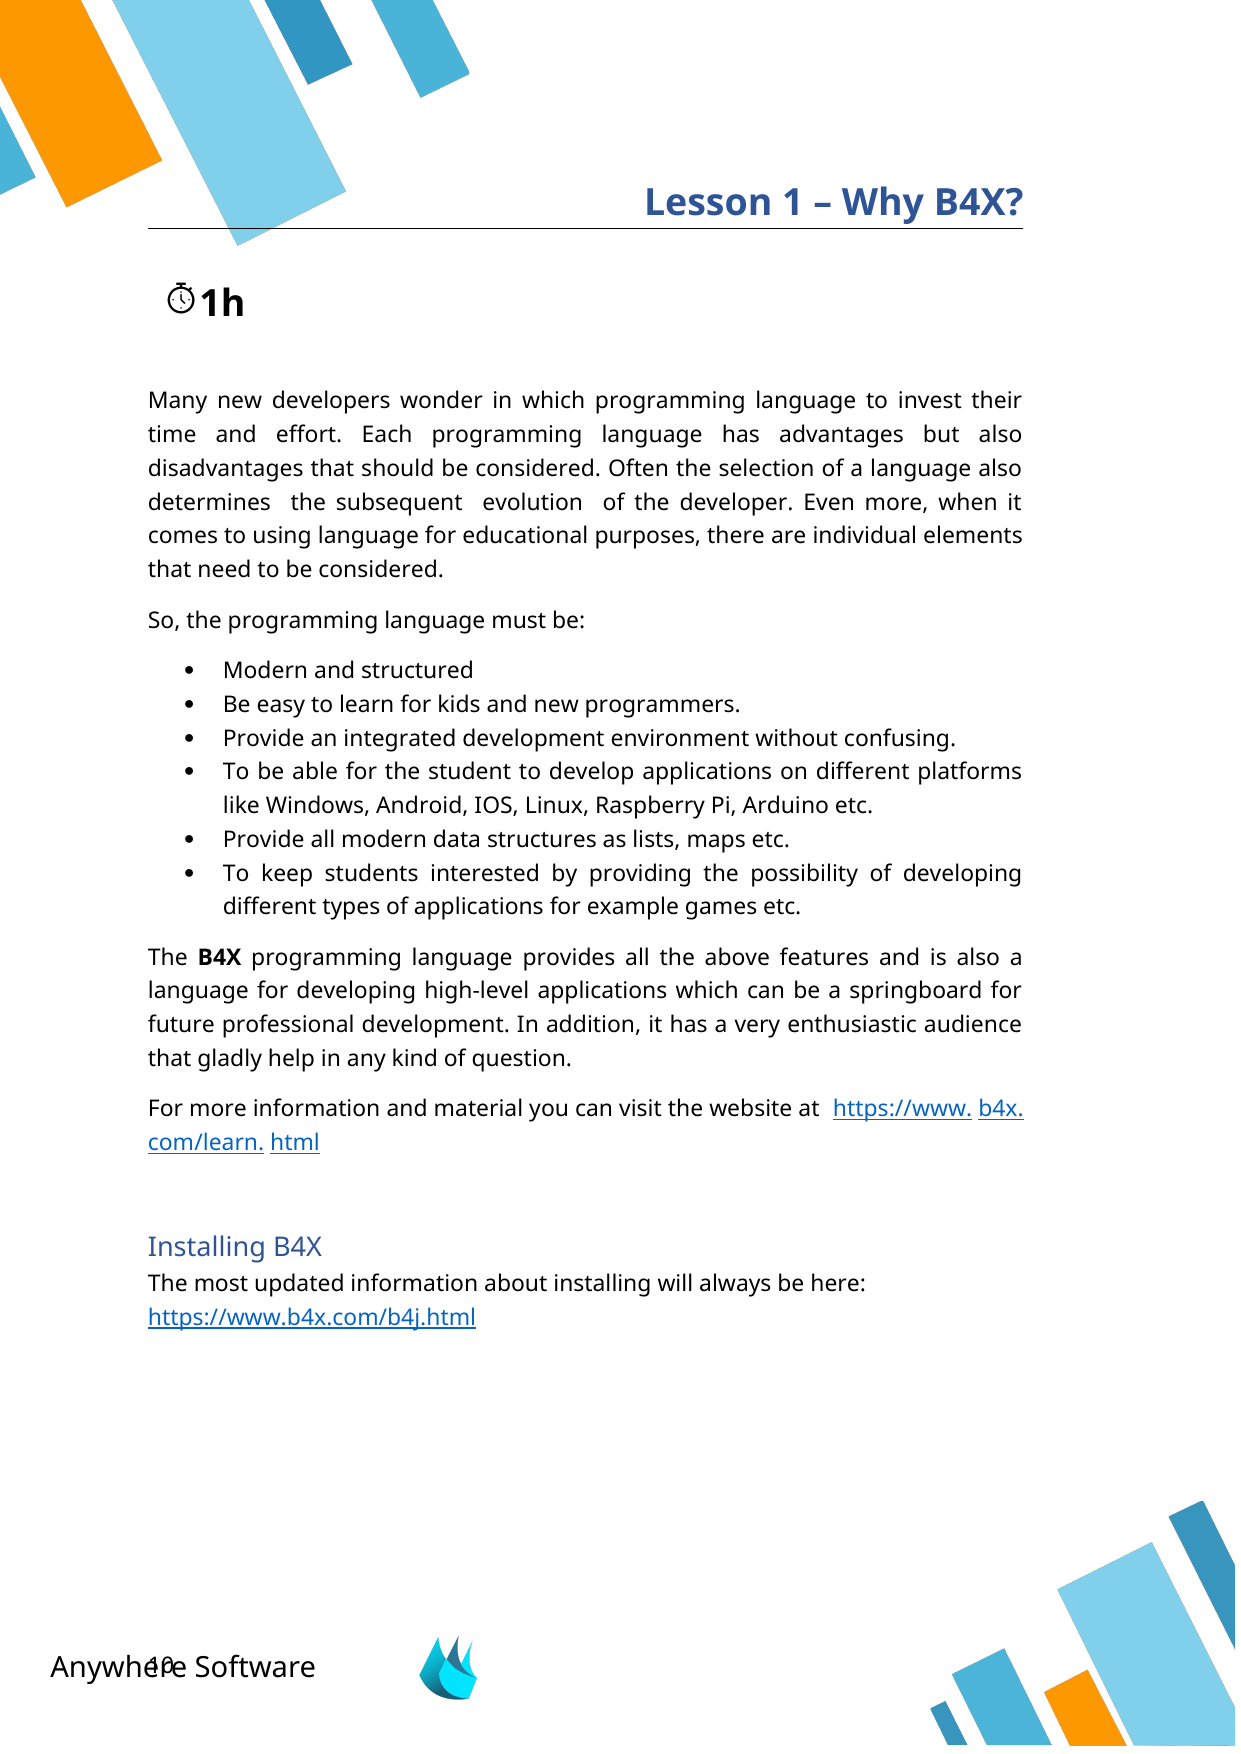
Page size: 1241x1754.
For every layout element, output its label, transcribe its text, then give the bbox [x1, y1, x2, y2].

list Be easy to learn for kids and new programmers. [185, 688, 1023, 719]
picture [0, 0, 470, 246]
list Modern and structured [185, 654, 1023, 685]
picture [162, 280, 200, 317]
picture [419, 1635, 478, 1700]
text The most updated information about installing will always be here: https://www.b4x.com/b4j.html [148, 1267, 1023, 1332]
list Provide an integrated development environment without confusing. [185, 722, 1023, 753]
picture [930, 1501, 1236, 1746]
text For more information and material you can visit the website at https://www. b4x. com/learn. html [148, 1092, 1023, 1157]
text So, the programming language must be: [148, 604, 1023, 635]
list To be able for the student to develop applications on different platforms like Windows, Android, IOS, Linux, Raspberry Pi, Arduino etc. [185, 755, 1023, 820]
text The B4X programming language provides all the above features and is also a language for developing high-level applications which can be a springboard for future professional development. In addition, it has a very enthusiastic audience that gladly help in any kind of question. [148, 941, 1023, 1073]
list To keep students interested by providing the possibility of developing different types of applications for example games etc. [185, 857, 1023, 922]
subtitle Lesson 1 – Why B4X? [148, 175, 1023, 228]
subtitle Installing B4X [148, 1227, 1023, 1264]
list Provide all modern data structures as lists, maps etc. [185, 823, 1023, 854]
text Many new developers wonder in which programming language to invest their time and effort. Each programming language has advantages but also disadvantages that should be considered. Often the selection of a language also determines the subsequent evolution of the developer. Even more, when it comes to using language for educational purposes, there are individual elements that need to be considered. [148, 384, 1023, 584]
